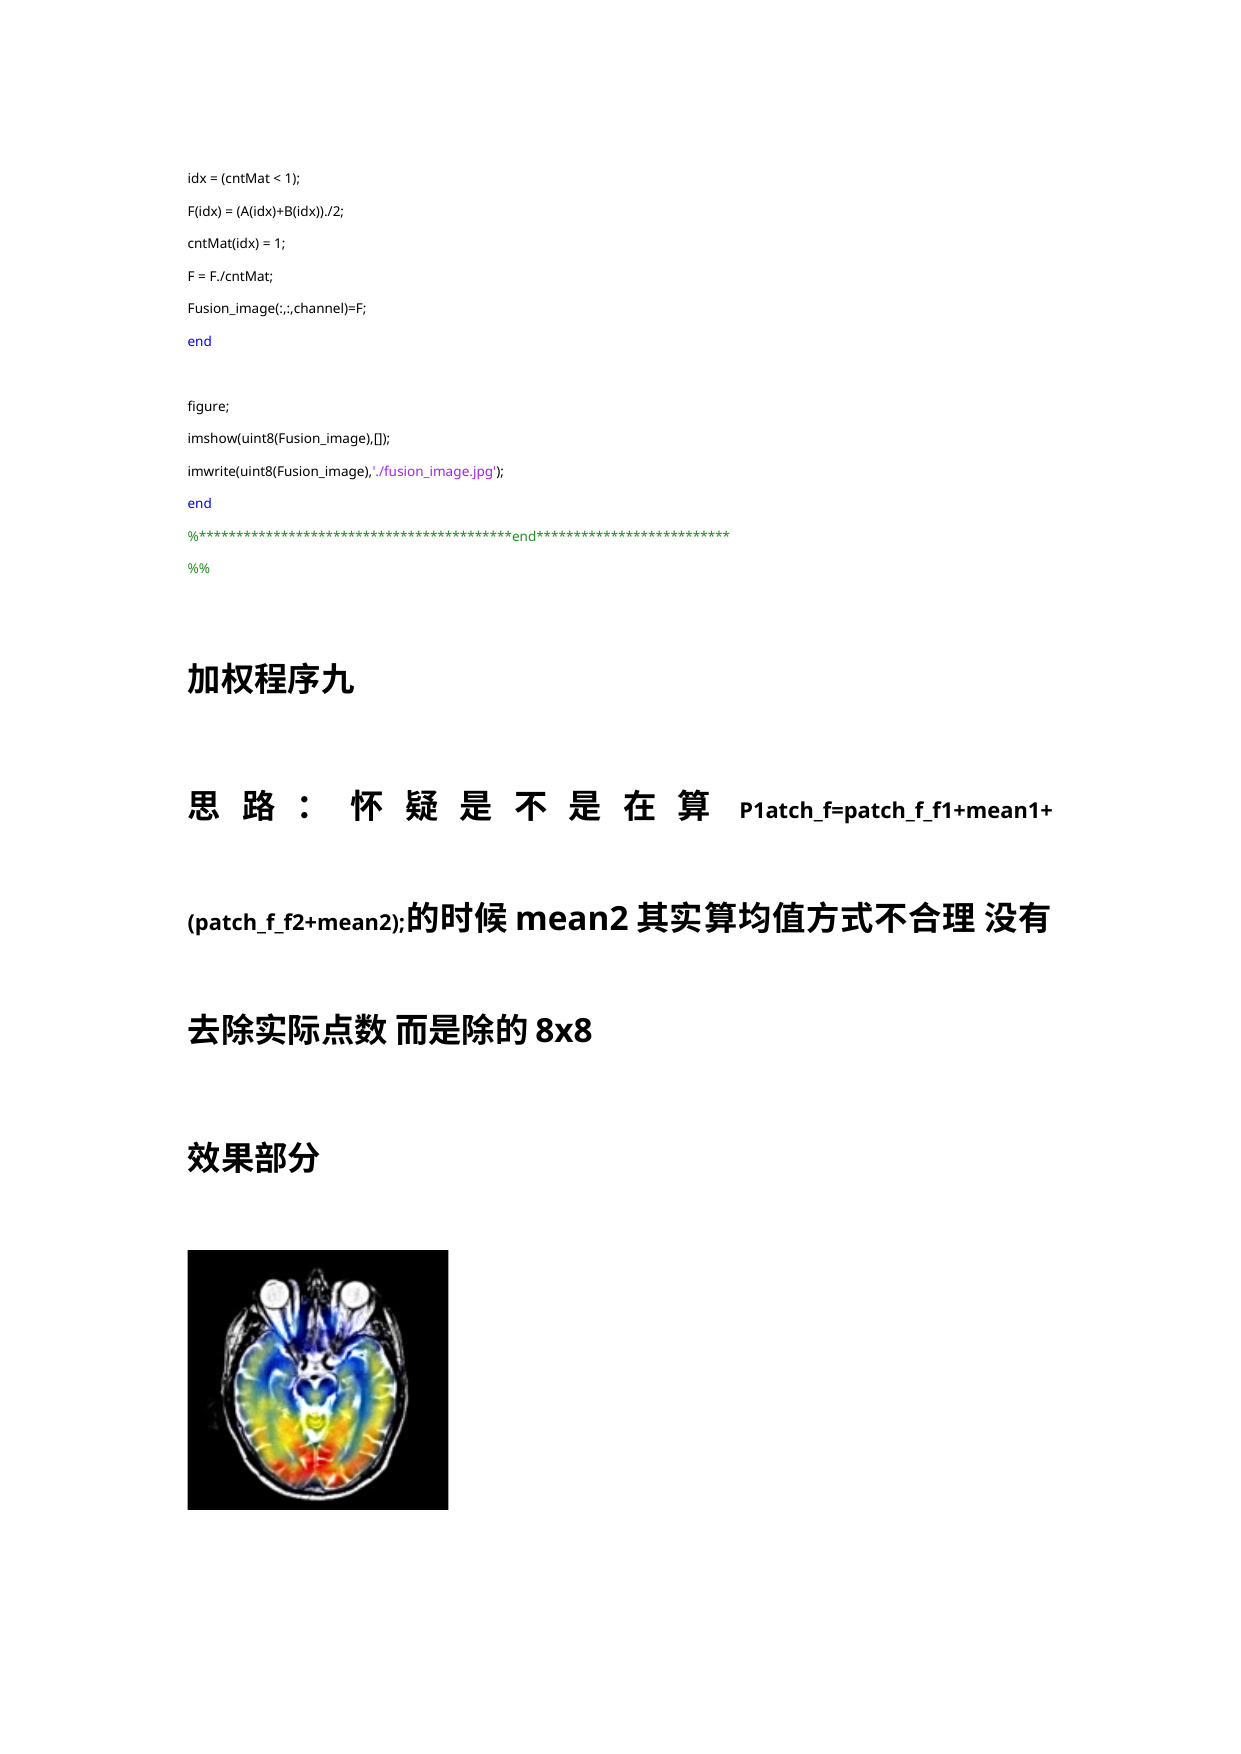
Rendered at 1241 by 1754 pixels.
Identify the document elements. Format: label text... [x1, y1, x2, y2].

text imshow(uint8(Fusion_image),[]); [187, 422, 1053, 454]
text idx = (cntMat < 1); [187, 162, 1053, 194]
subtitle 加权程序九 [187, 644, 1053, 709]
subtitle 思路：怀疑是不是在算P1atch_f=patch_f_f1+mean1+(patch_f_f2+mean2);的时候mean2其实算均值方式不合理 没有去除实际点数 而是除的8x8 [187, 771, 1053, 1061]
picture [187, 1250, 449, 1510]
text end [187, 487, 1053, 519]
text Fusion_image(:,:,channel)=F; [187, 292, 1053, 324]
text %% [187, 552, 1053, 584]
text figure; [187, 389, 1053, 422]
text end [187, 324, 1053, 357]
text F(idx) = (A(idx)+B(idx))./2; [187, 194, 1053, 227]
text %******************************************end************************** [187, 519, 1053, 552]
subtitle 效果部分 [187, 1123, 1053, 1188]
text imwrite(uint8(Fusion_image),'./fusion_image.jpg'); [187, 454, 1053, 487]
text F = F./cntMat; [187, 259, 1053, 292]
text cntMat(idx) = 1; [187, 227, 1053, 259]
